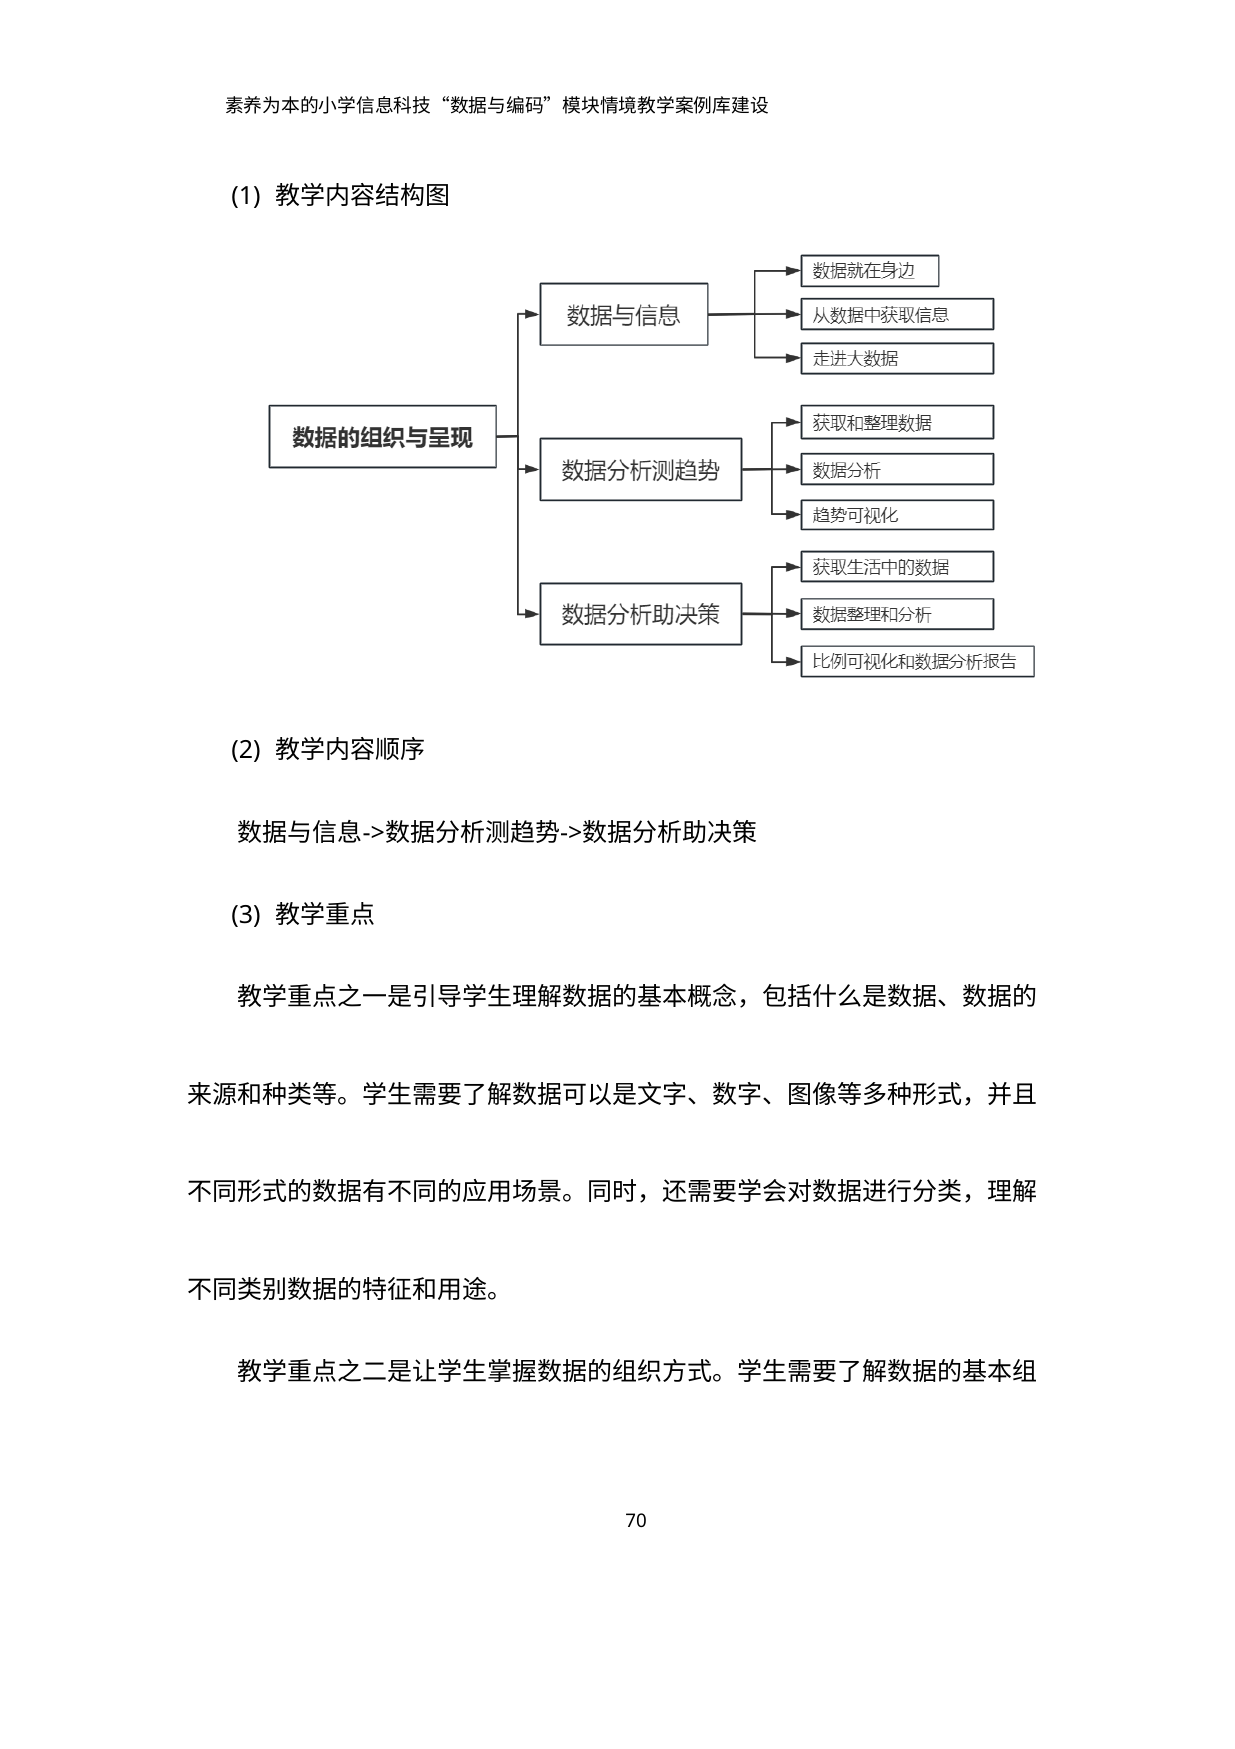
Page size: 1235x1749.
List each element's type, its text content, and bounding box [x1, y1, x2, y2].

list 教学内容顺序 [231, 716, 1047, 781]
text 数据与信息->数据分析测趋势->数据分析助决策 [187, 798, 1047, 863]
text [187, 1338, 1047, 1403]
picture [237, 249, 1102, 695]
list 教学重点 [231, 881, 1047, 946]
list 教学内容结构图 [231, 162, 1047, 227]
text 教学重点之一是引导学生理解数据的基本概念，包括什么是数据、数据的来源和种类等。学生需要了解数据可以是文字、数字、图像等多种形式，并且不同形式的数据有不同的应用场景。同时，还需要学会对数据进行分类，理解不同类别数据的特征和用途。 [187, 963, 1047, 1321]
